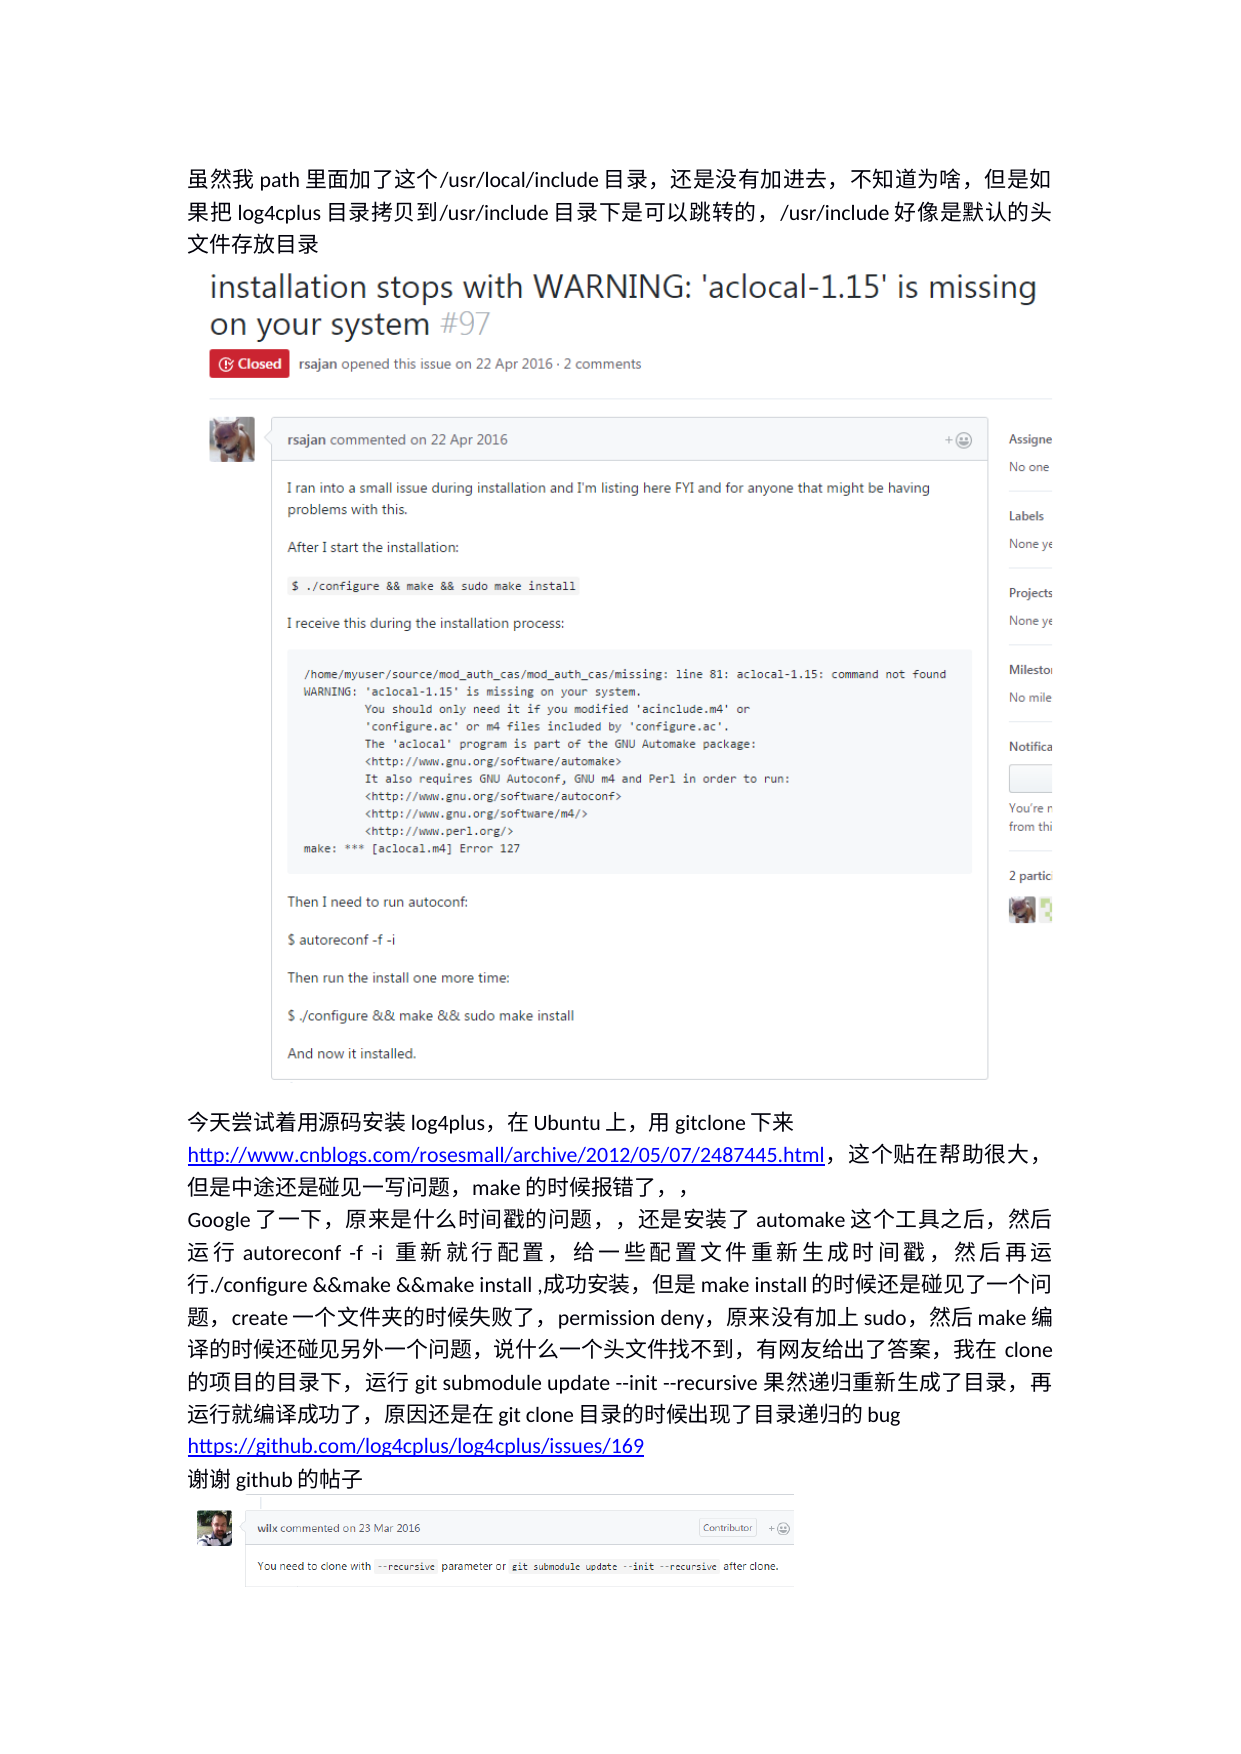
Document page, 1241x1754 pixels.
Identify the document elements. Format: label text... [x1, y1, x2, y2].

picture [187, 259, 1053, 1083]
text 谢谢github的帖子 [187, 1462, 1053, 1494]
picture [187, 1494, 794, 1587]
text Google了一下，原来是什么时间戳的问题，，还是安装了automake这个工具之后，然后运行autoreconf -f -i 重新就行配置，给一些配置文件重新生成时间戳，然后再运行./configure &&make &&make install ,成功安装，但是make install的时候还是碰见了一个问题，create一个文件夹的时候失败了，permission deny，原来没有加上sudo，然后make编译的时候还碰见另外一个问题，说什么一个头文件找不到，有网友给出了答案，我在clone的项目的目录下，运行git submodule update --init --recursive 果然递归重新生成了目录，再运行就编译成功了，原因还是在git clone目录的时候出现了目录递归的bug [187, 1202, 1053, 1429]
text http://www.cnblogs.com/rosesmall/archive/2012/05/07/2487445.html，这个贴在帮助很大，但是中途还是碰见一写问题，make的时候报错了，， [187, 1137, 1053, 1202]
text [187, 162, 1053, 259]
text https://github.com/log4cplus/log4cplus/issues/169 [187, 1429, 1053, 1462]
text 今天尝试着用源码安装log4plus，在Ubuntu上，用gitclone下来 [187, 1104, 1053, 1137]
